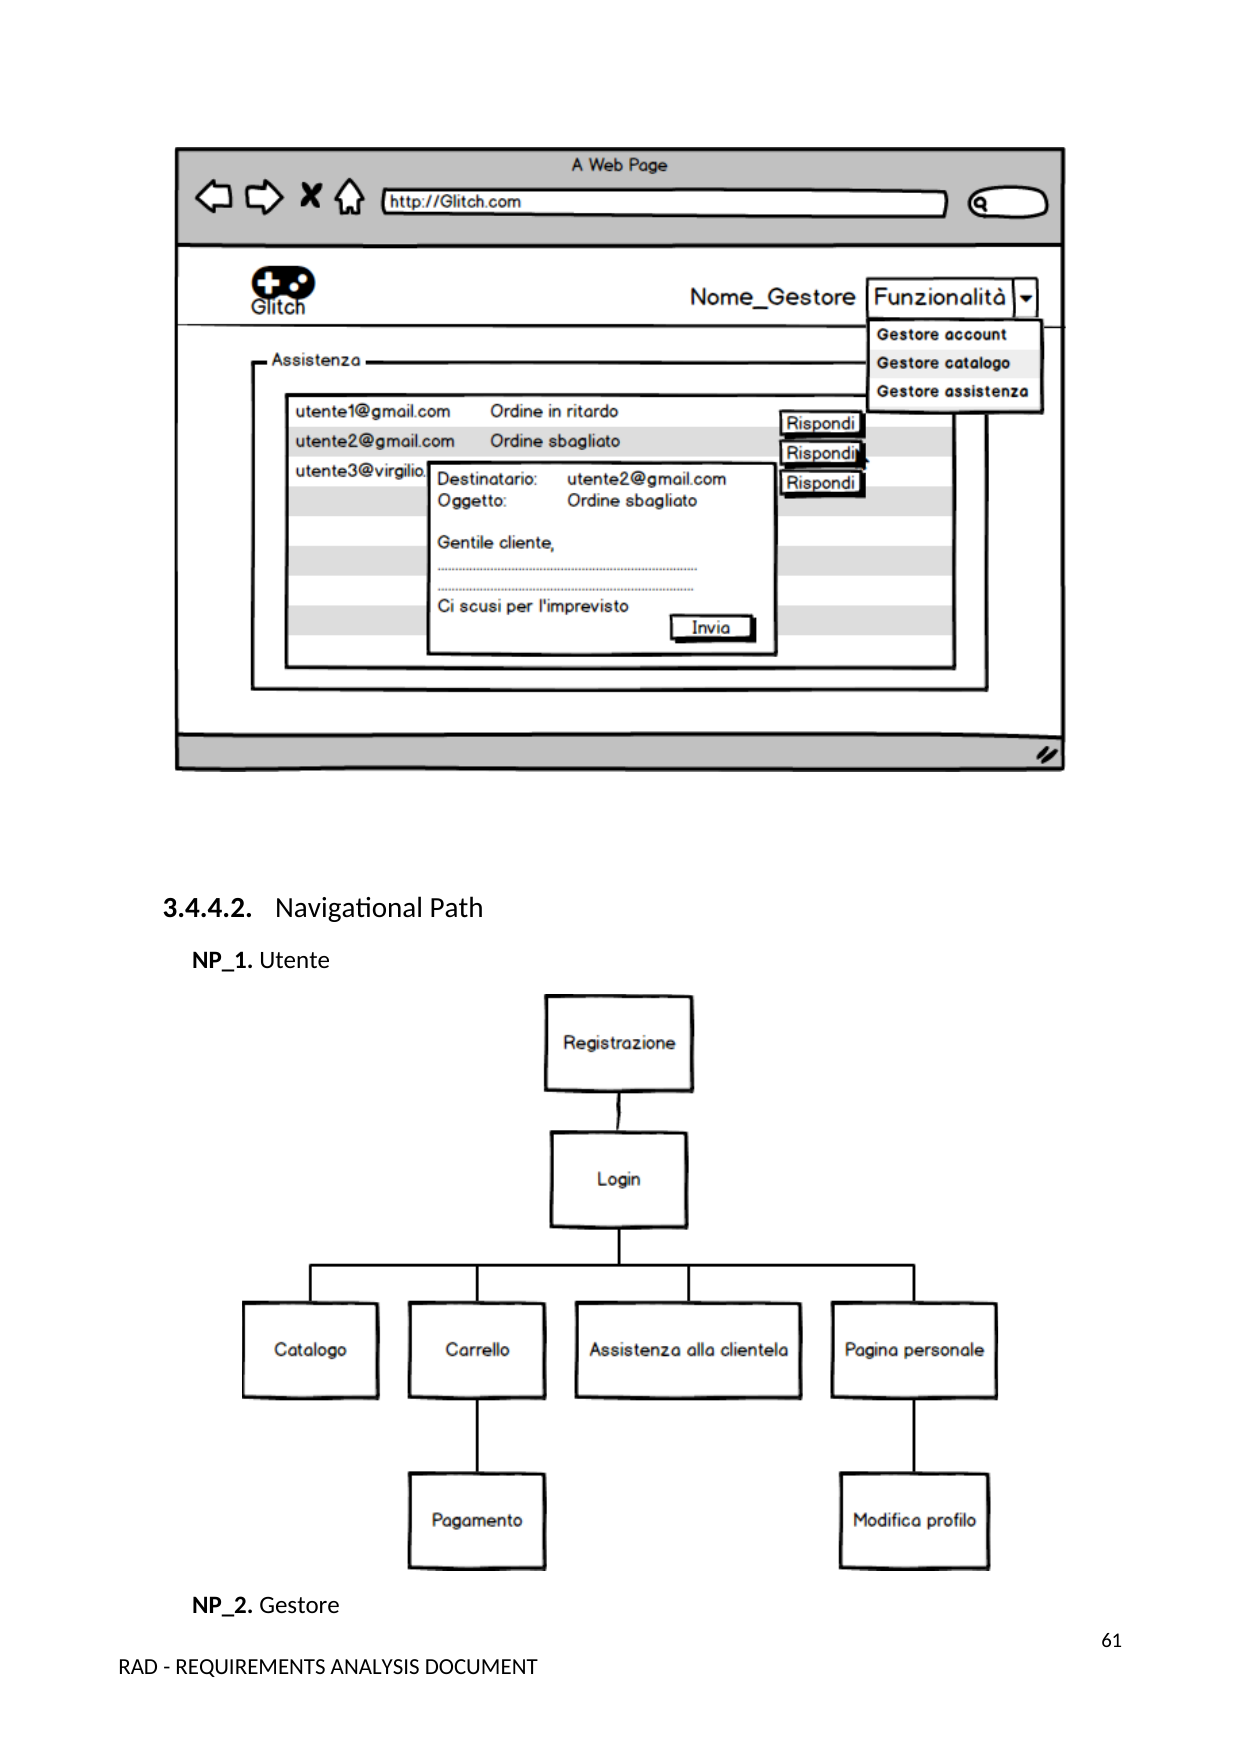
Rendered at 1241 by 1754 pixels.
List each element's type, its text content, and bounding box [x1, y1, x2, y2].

picture [242, 994, 999, 1571]
text NP_1. Utente [192, 945, 1122, 975]
text NP_2. Gestore [118, 1589, 1122, 1620]
picture [174, 147, 1066, 772]
list Navigational Path [162, 889, 1122, 925]
